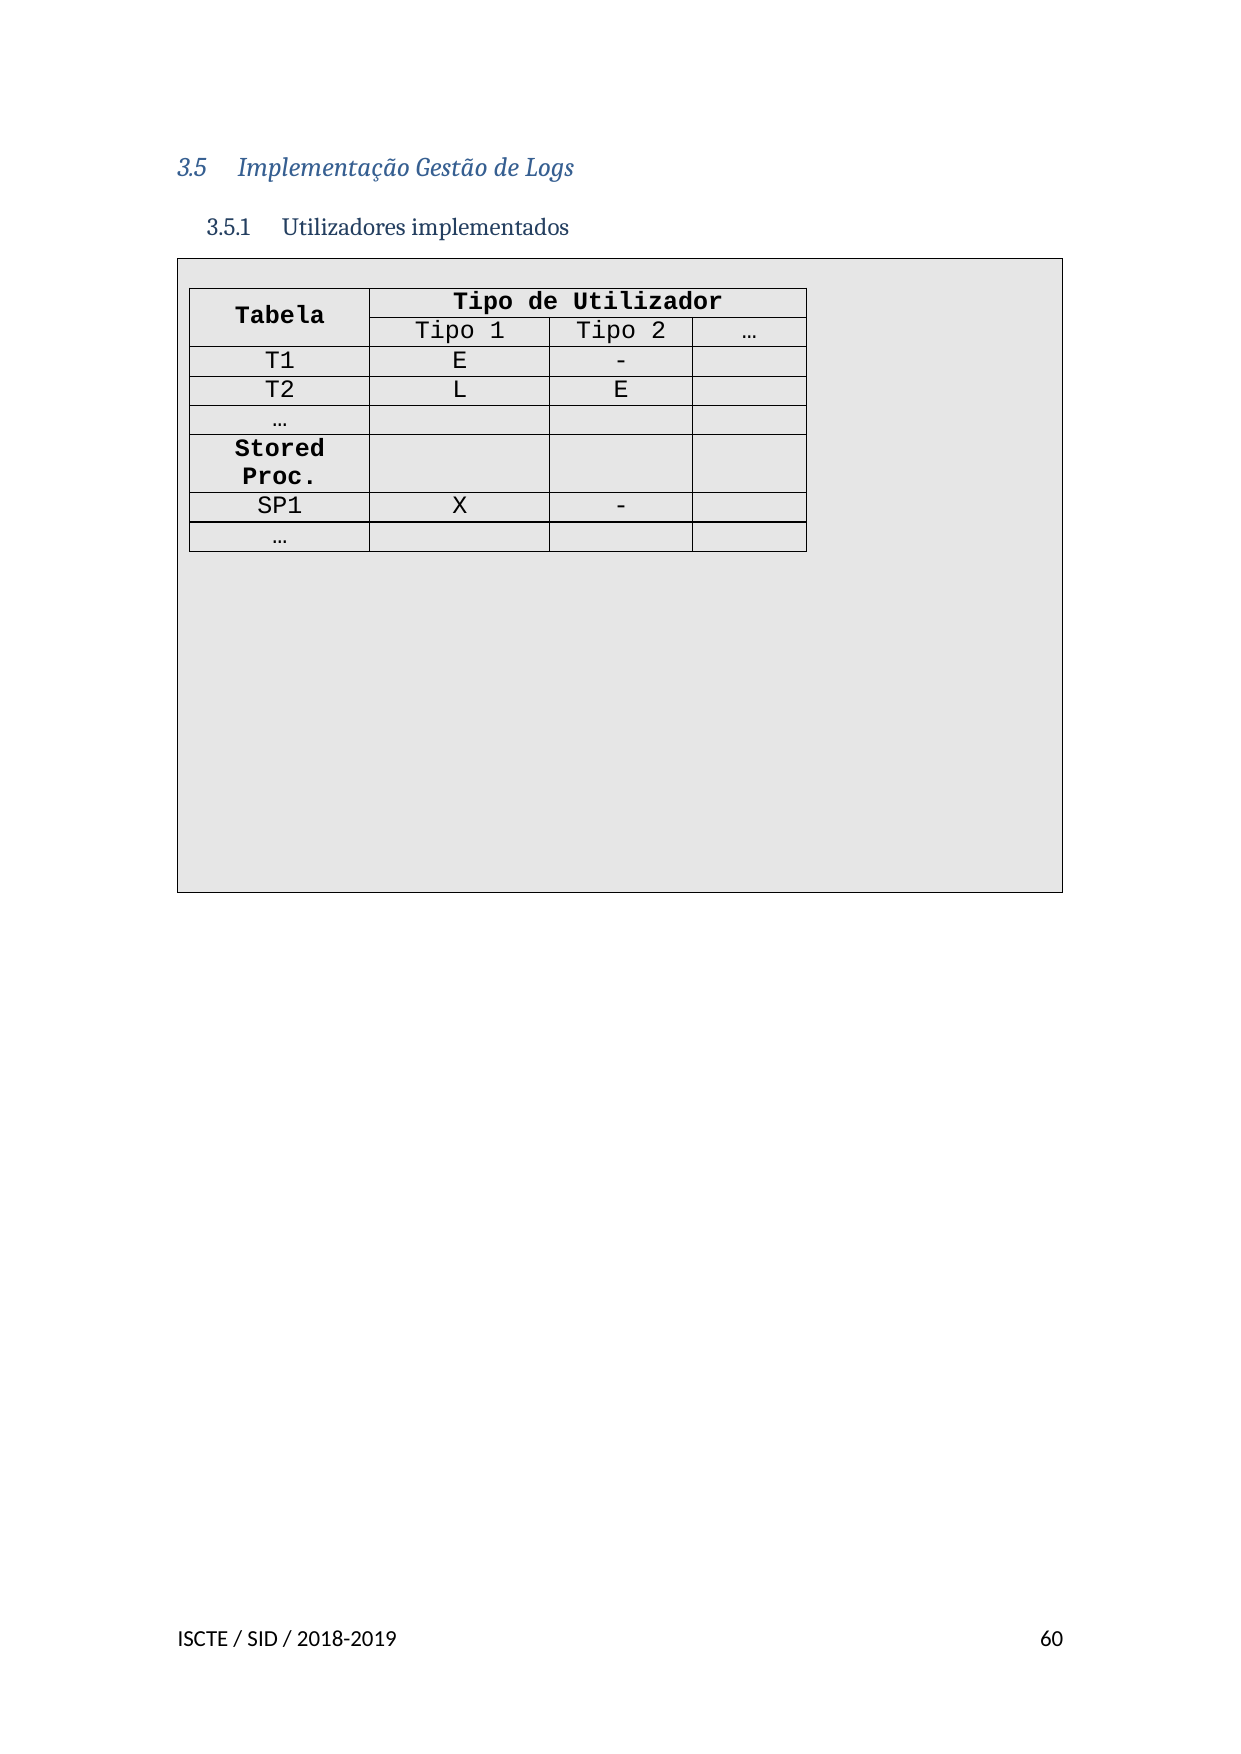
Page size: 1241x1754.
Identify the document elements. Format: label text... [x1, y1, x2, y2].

subtitle Utilizadores implementados [207, 212, 1063, 241]
subtitle Implementação Gestão de Logs [177, 152, 1063, 183]
table_header [178, 259, 1062, 892]
